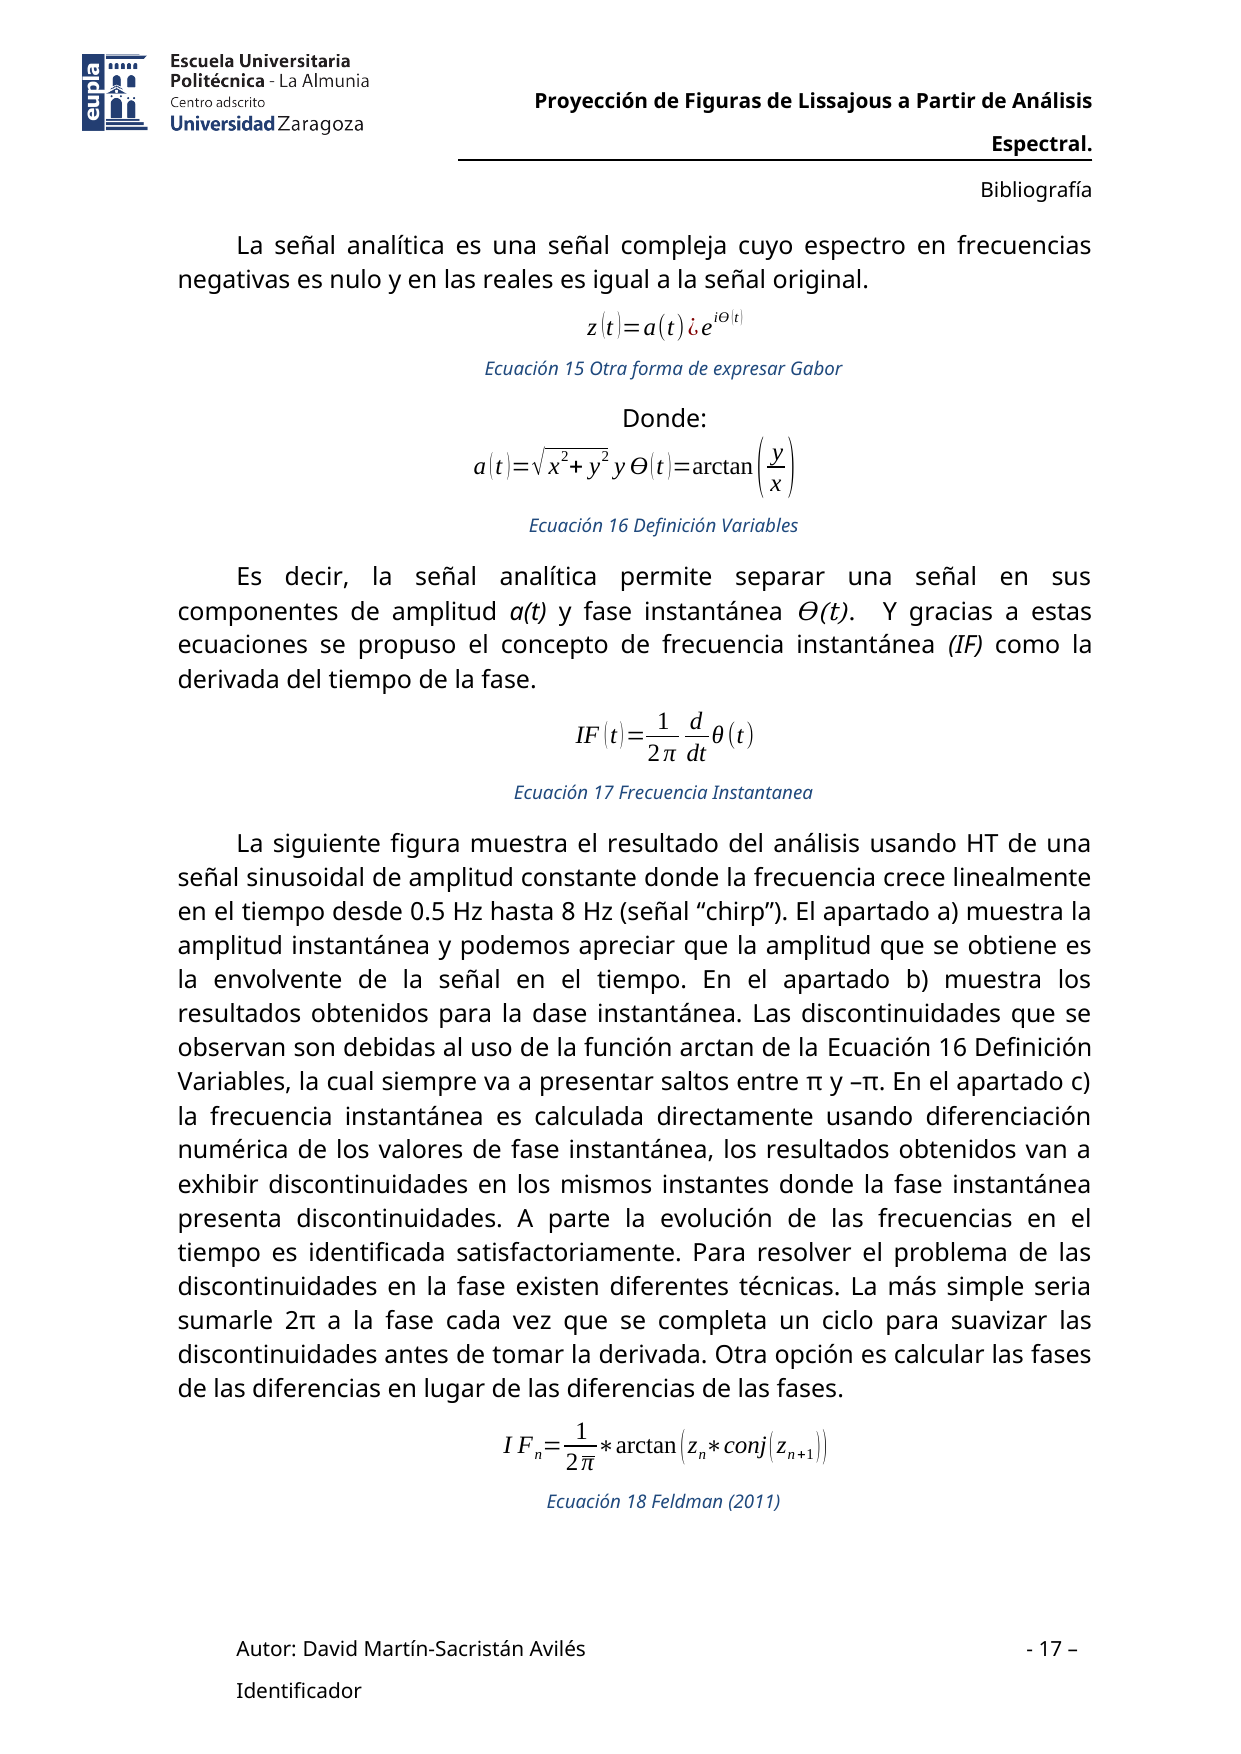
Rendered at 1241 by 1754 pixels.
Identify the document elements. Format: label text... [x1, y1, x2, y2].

text Donde: [177, 401, 1092, 500]
text Ecuación 16 Definición Variables [177, 513, 1092, 538]
picture [82, 54, 370, 135]
text Es decir, la señal analítica permite separar una señal en sus componentes de amplitud a(t) y fase instantánea ϴ(t). Y gracias a estas ecuaciones se propuso el concepto de frecuencia instantánea (IF) como la derivada del tiempo de la fase. [177, 559, 1092, 695]
text La señal analítica es una señal compleja cuyo espectro en frecuencias negativas es nulo y en las reales es igual a la señal original. [177, 228, 1092, 296]
text La siguiente figura muestra el resultado del análisis usando HT de una señal sinusoidal de amplitud constante donde la frecuencia crece linealmente en el tiempo desde 0.5 Hz hasta 8 Hz (señal “chirp”). El apartado a) muestra la amplitud instantánea y podemos apreciar que la amplitud que se obtiene es la envolvente de la señal en el tiempo. En el apartado b) muestra los resultados obtenidos para la dase instantánea. Las discontinuidades que se observan son debidas al uso de la función arctan de la Ecuación 16 Definición Variables, la cual siempre va a presentar saltos entre π y –π. En el apartado c) la frecuencia instantánea es calculada directamente usando diferenciación numérica de los valores de fase instantánea, los resultados obtenidos van a exhibir discontinuidades en los mismos instantes donde la fase instantánea presenta discontinuidades. A parte la evolución de las frecuencias en el tiempo es identificada satisfactoriamente. Para resolver el problema de las discontinuidades en la fase existen diferentes técnicas. La más simple seria sumarle 2π a la fase cada vez que se completa un ciclo para suavizar las discontinuidades antes de tomar la derivada. Otra opción es calcular las fases de las diferencias en lugar de las diferencias de las fases. [177, 826, 1092, 1405]
text Ecuación 18 Feldman (2011) [177, 1489, 1092, 1514]
text Ecuación 17 Frecuencia Instantanea [177, 779, 1092, 805]
text Ecuación 15 Otra forma de expresar Gabor [177, 355, 1092, 380]
